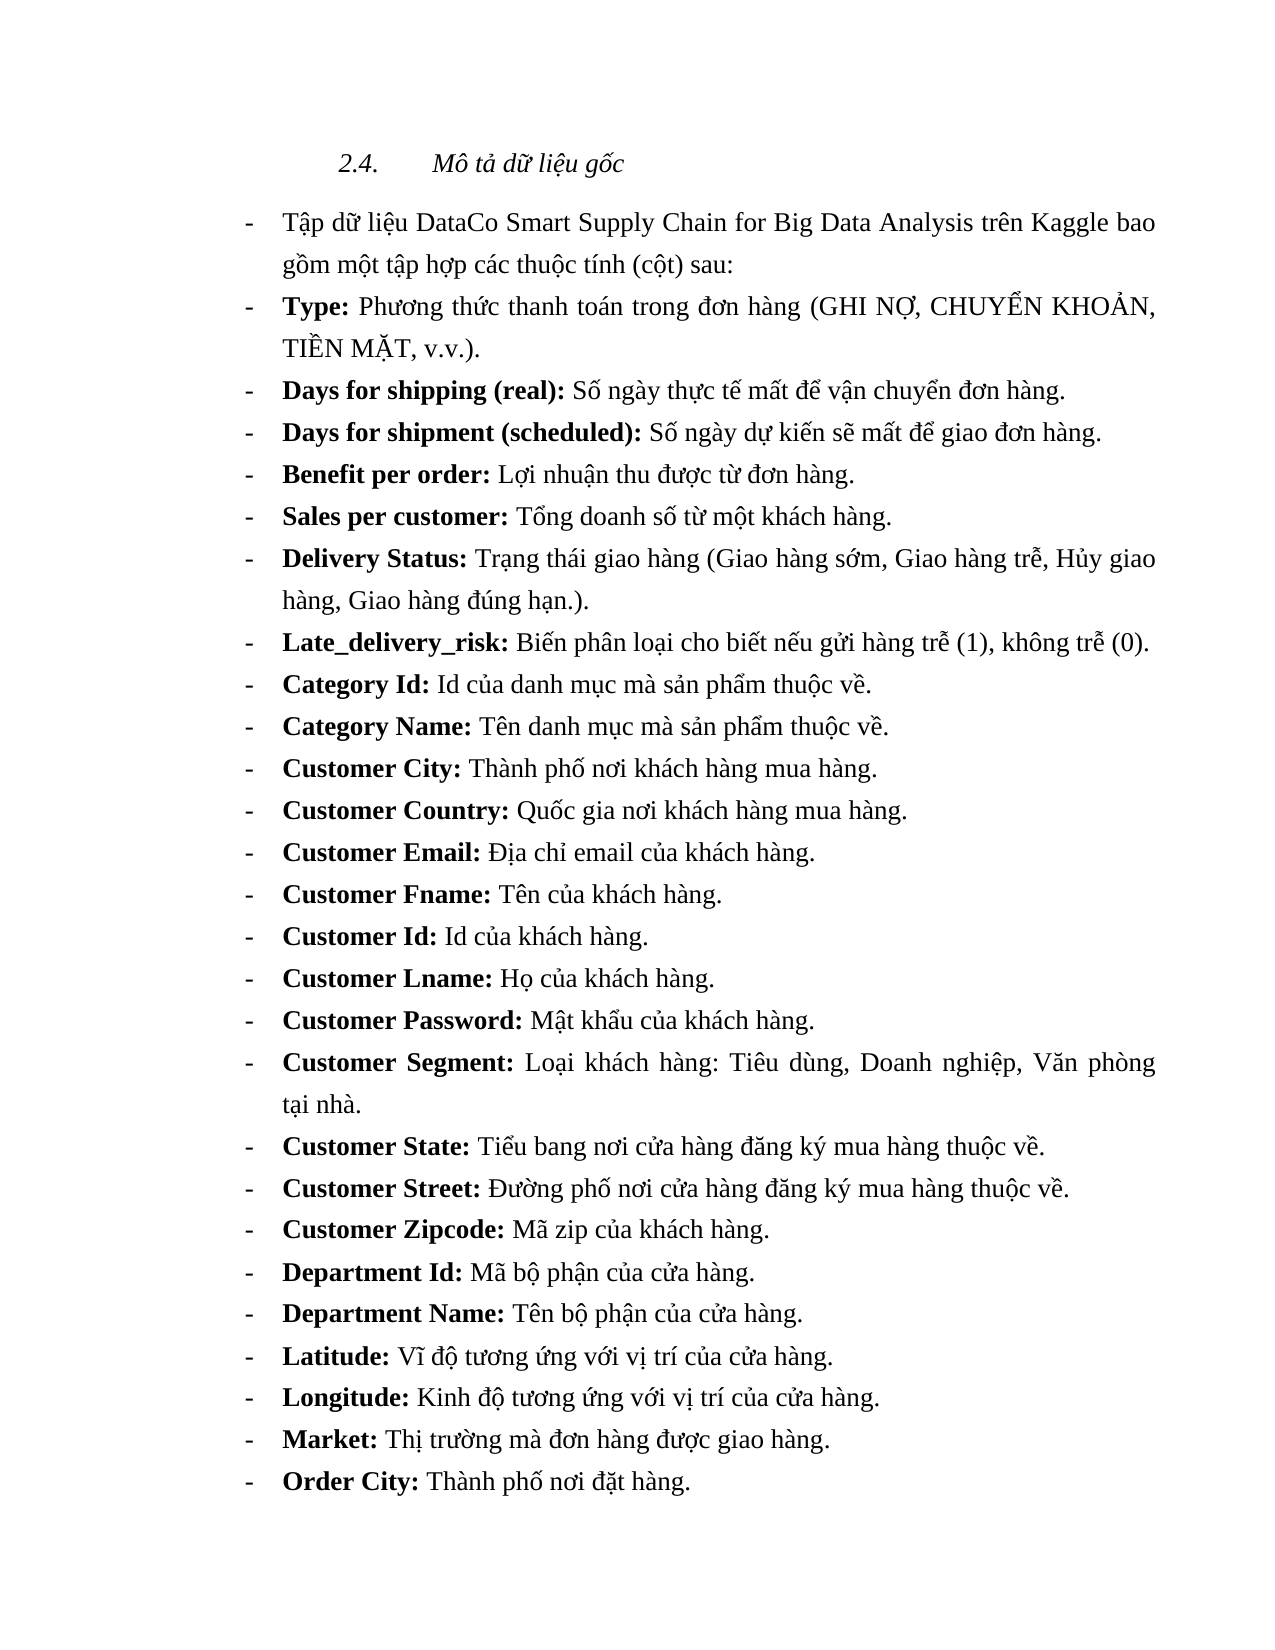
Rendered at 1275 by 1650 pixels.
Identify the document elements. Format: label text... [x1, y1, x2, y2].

list Customer Country: Quốc gia nơi khách hàng mua hàng. [244, 794, 1156, 825]
list Customer Segment: Loại khách hàng: Tiêu dùng, Doanh nghiệp, Văn phòng tại nhà. [244, 1046, 1156, 1119]
list Customer Id: Id của khách hàng. [244, 920, 1156, 951]
list Department Id: Mã bộ phận của cửa hàng. [244, 1256, 1156, 1287]
list Delivery Status: Trạng thái giao hàng (Giao hàng sớm, Giao hàng trễ, Hủy giao hàng, Giao hàng đúng hạn.). [244, 542, 1156, 615]
list Type: Phương thức thanh toán trong đơn hàng (GHI NỢ, CHUYỂN KHOẢN, TIỀN MẶT, v.v.). [244, 290, 1156, 363]
list Department Name: Tên bộ phận của cửa hàng. [244, 1298, 1156, 1329]
list Sales per customer: Tổng doanh số từ một khách hàng. [244, 500, 1156, 531]
list Customer Password: Mật khẩu của khách hàng. [244, 1004, 1156, 1035]
list Order City: Thành phố nơi đặt hàng. [244, 1466, 1156, 1497]
list Customer Zipcode: Mã zip của khách hàng. [244, 1214, 1156, 1245]
list Customer Email: Địa chỉ email của khách hàng. [244, 836, 1156, 867]
list Days for shipping (real): Số ngày thực tế mất để vận chuyển đơn hàng. [244, 374, 1156, 405]
list Customer Street: Đường phố nơi cửa hàng đăng ký mua hàng thuộc về. [244, 1172, 1156, 1203]
list Tập dữ liệu DataCo Smart Supply Chain for Big Data Analysis trên Kaggle bao gồm một tập hợp các thuộc tính (cột) sau: [244, 206, 1156, 279]
list Category Name: Tên danh mục mà sản phẩm thuộc về. [244, 710, 1156, 741]
list Customer Lname: Họ của khách hàng. [244, 962, 1156, 993]
list Customer City: Thành phố nơi khách hàng mua hàng. [244, 752, 1156, 783]
list Customer State: Tiểu bang nơi cửa hàng đăng ký mua hàng thuộc về. [244, 1130, 1156, 1161]
list Market: Thị trường mà đơn hàng được giao hàng. [244, 1423, 1156, 1455]
list Days for shipment (scheduled): Số ngày dự kiến sẽ mất để giao đơn hàng. [244, 416, 1156, 447]
list Late_delivery_risk: Biến phân loại cho biết nếu gửi hàng trễ (1), không trễ (0). [244, 626, 1156, 657]
list Benefit per order: Lợi nhuận thu được từ đơn hàng. [244, 458, 1156, 489]
list Latitude: Vĩ độ tương ứng với vị trí của cửa hàng. [244, 1339, 1156, 1371]
list Longitude: Kinh độ tương ứng với vị trí của cửa hàng. [244, 1382, 1156, 1413]
subtitle Mô tả dữ liệu gốc [338, 147, 1156, 178]
list Category Id: Id của danh mục mà sản phẩm thuộc về. [244, 668, 1156, 699]
list Customer Fname: Tên của khách hàng. [244, 878, 1156, 909]
